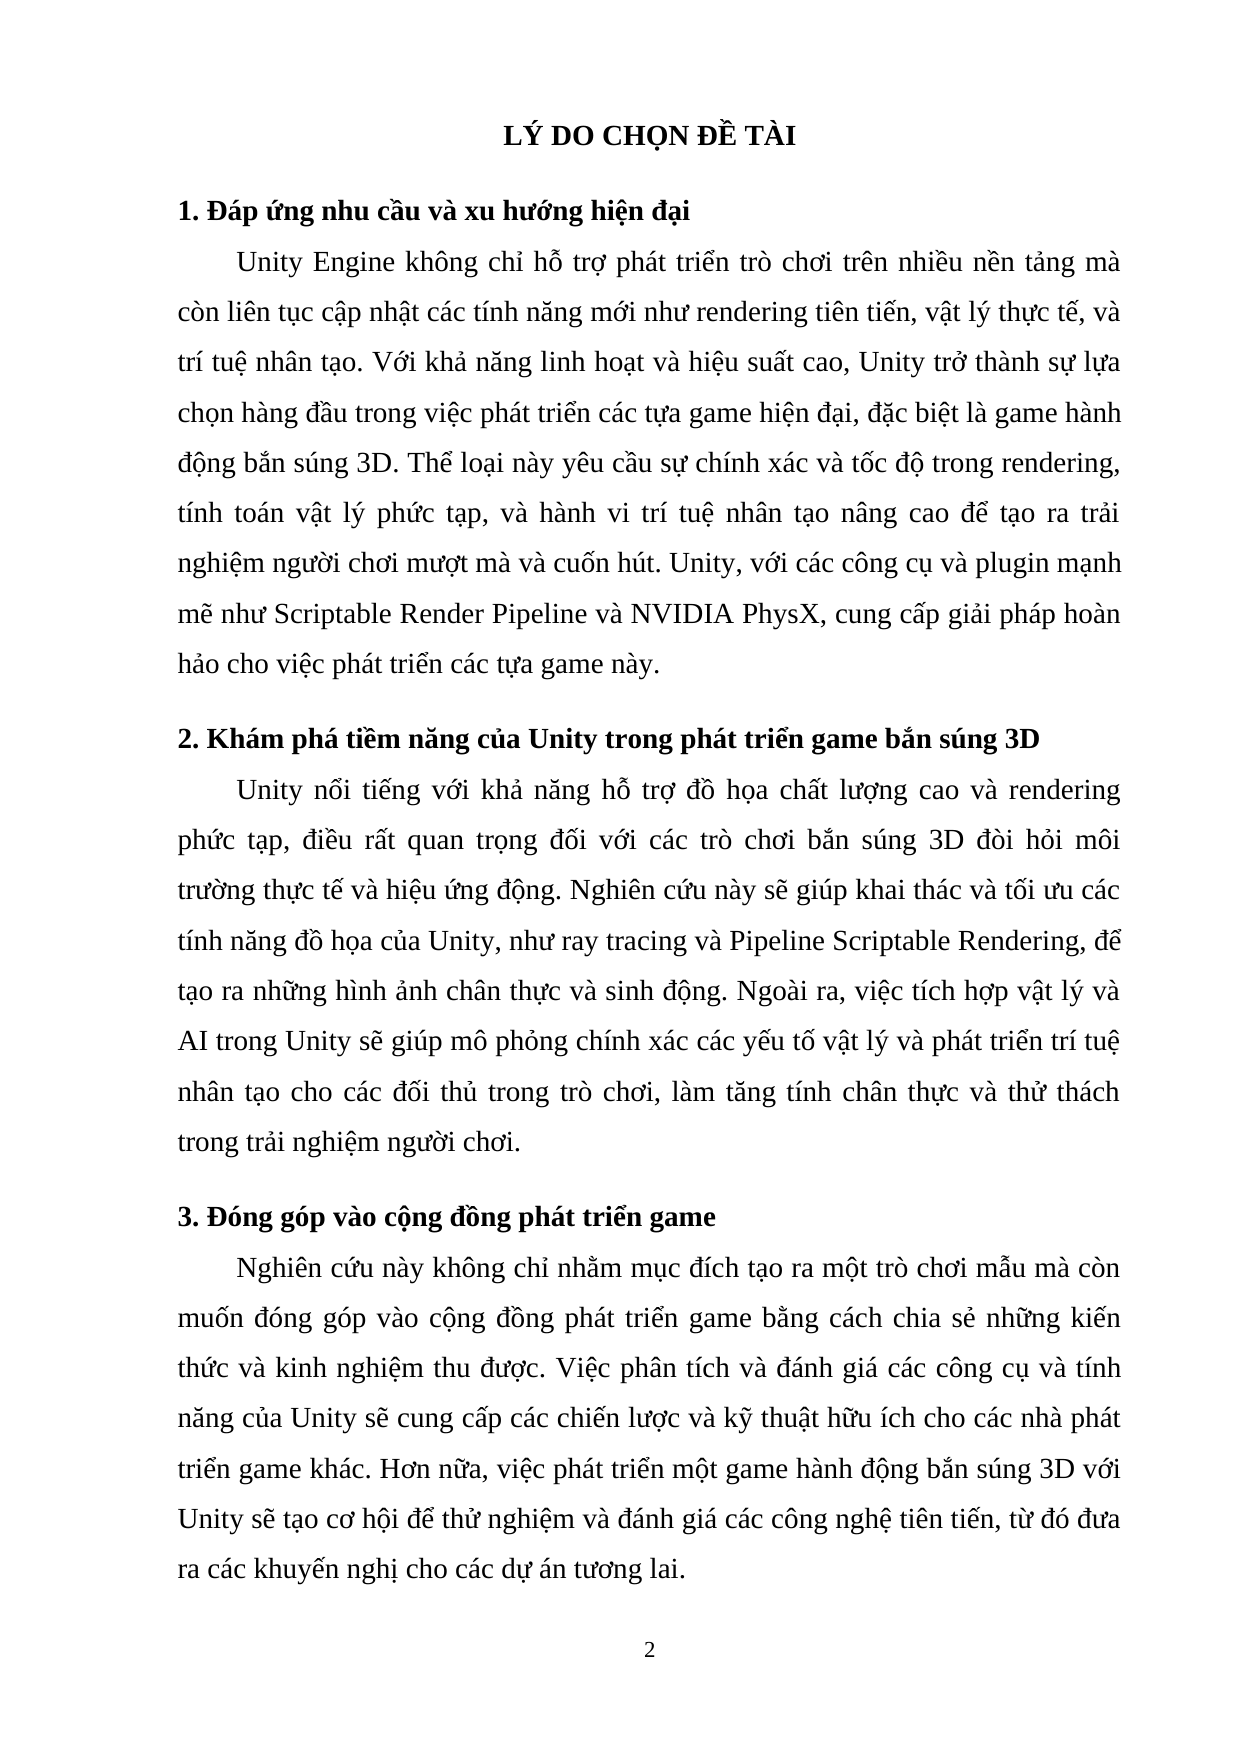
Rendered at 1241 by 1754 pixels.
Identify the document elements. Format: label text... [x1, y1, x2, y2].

text 3. Đóng góp vào cộng đồng phát triển game [177, 1199, 1122, 1233]
subtitle LÝ DO CHỌN ĐỀ TÀI [177, 118, 1122, 152]
text Nghiên cứu này không chỉ nhằm mục đích tạo ra một trò chơi mẫu mà còn muốn đóng góp vào cộng đồng phát triển game bằng cách chia sẻ những kiến thức và kinh nghiệm thu được. Việc phân tích và đánh giá các công cụ và tính năng của Unity sẽ cung cấp các chiến lược và kỹ thuật hữu ích cho các nhà phát triển game khác. Hơn nữa, việc phát triển một game hành động bắn súng 3D với Unity sẽ tạo cơ hội để thử nghiệm và đánh giá các công nghệ tiên tiến, từ đó đưa ra các khuyến nghị cho các dự án tương lai. [177, 1250, 1122, 1585]
text 2. Khám phá tiềm năng của Unity trong phát triển game bắn súng 3D [177, 722, 1122, 755]
text 1. Đáp ứng nhu cầu và xu hướng hiện đại [177, 193, 1122, 227]
text Unity nổi tiếng với khả năng hỗ trợ đồ họa chất lượng cao và rendering phức tạp, điều rất quan trọng đối với các trò chơi bắn súng 3D đòi hỏi môi trường thực tế và hiệu ứng động. Nghiên cứu này sẽ giúp khai thác và tối ưu các tính năng đồ họa của Unity, như ray tracing và Pipeline Scriptable Rendering, để tạo ra những hình ảnh chân thực và sinh động. Ngoài ra, việc tích hợp vật lý và AI trong Unity sẽ giúp mô phỏng chính xác các yếu tố vật lý và phát triển trí tuệ nhân tạo cho các đối thủ trong trò chơi, làm tăng tính chân thực và thử thách trong trải nghiệm người chơi. [177, 772, 1122, 1158]
text Unity Engine không chỉ hỗ trợ phát triển trò chơi trên nhiều nền tảng mà còn liên tục cập nhật các tính năng mới như rendering tiên tiến, vật lý thực tế, và trí tuệ nhân tạo. Với khả năng linh hoạt và hiệu suất cao, Unity trở thành sự lựa chọn hàng đầu trong việc phát triển các tựa game hiện đại, đặc biệt là game hành động bắn súng 3D. Thể loại này yêu cầu sự chính xác và tốc độ trong rendering, tính toán vật lý phức tạp, và hành vi trí tuệ nhân tạo nâng cao để tạo ra trải nghiệm người chơi mượt mà và cuốn hút. Unity, với các công cụ và plugin mạnh mẽ như Scriptable Render Pipeline và NVIDIA PhysX, cung cấp giải pháp hoàn hảo cho việc phát triển các tựa game này. [177, 244, 1122, 680]
